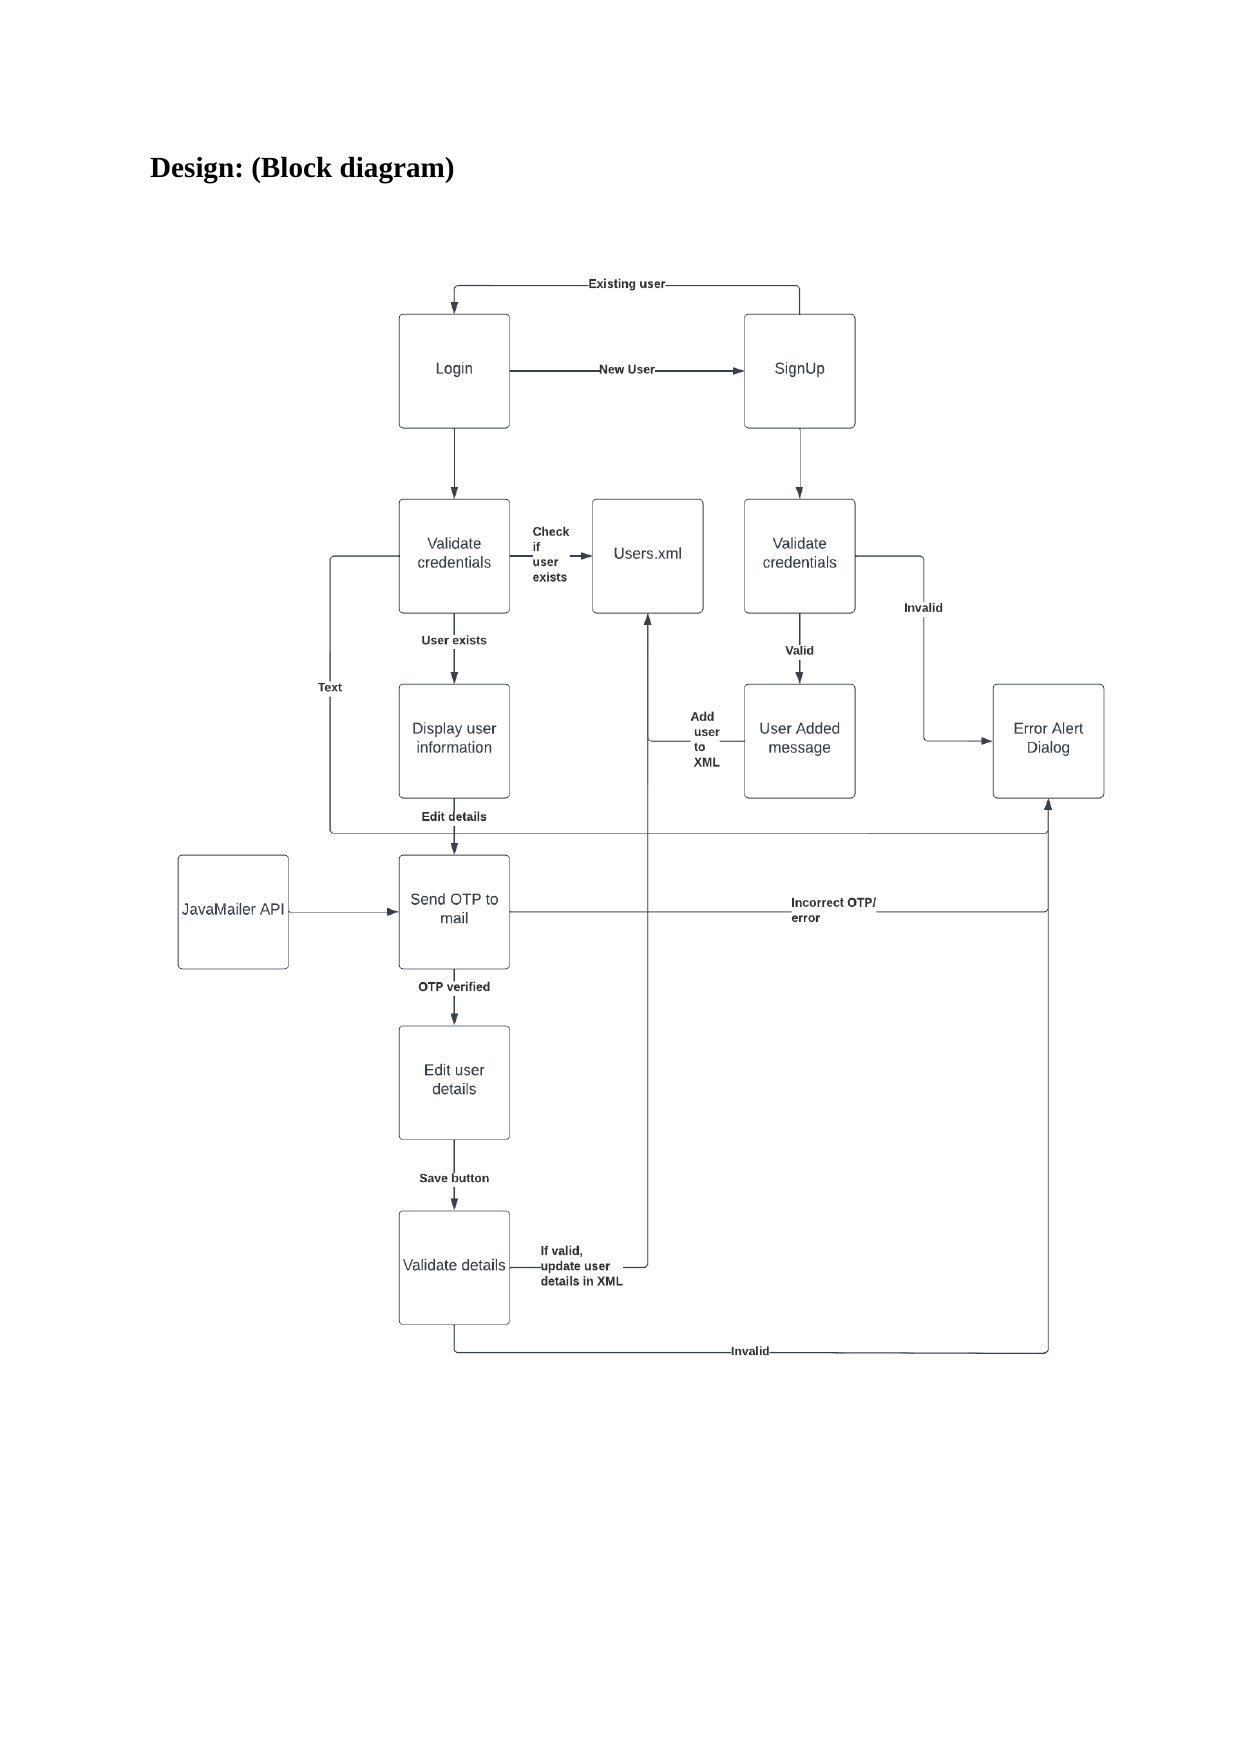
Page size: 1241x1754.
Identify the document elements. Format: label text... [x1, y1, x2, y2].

text Design: (Block diagram) [150, 150, 1090, 183]
picture [150, 249, 1130, 1389]
